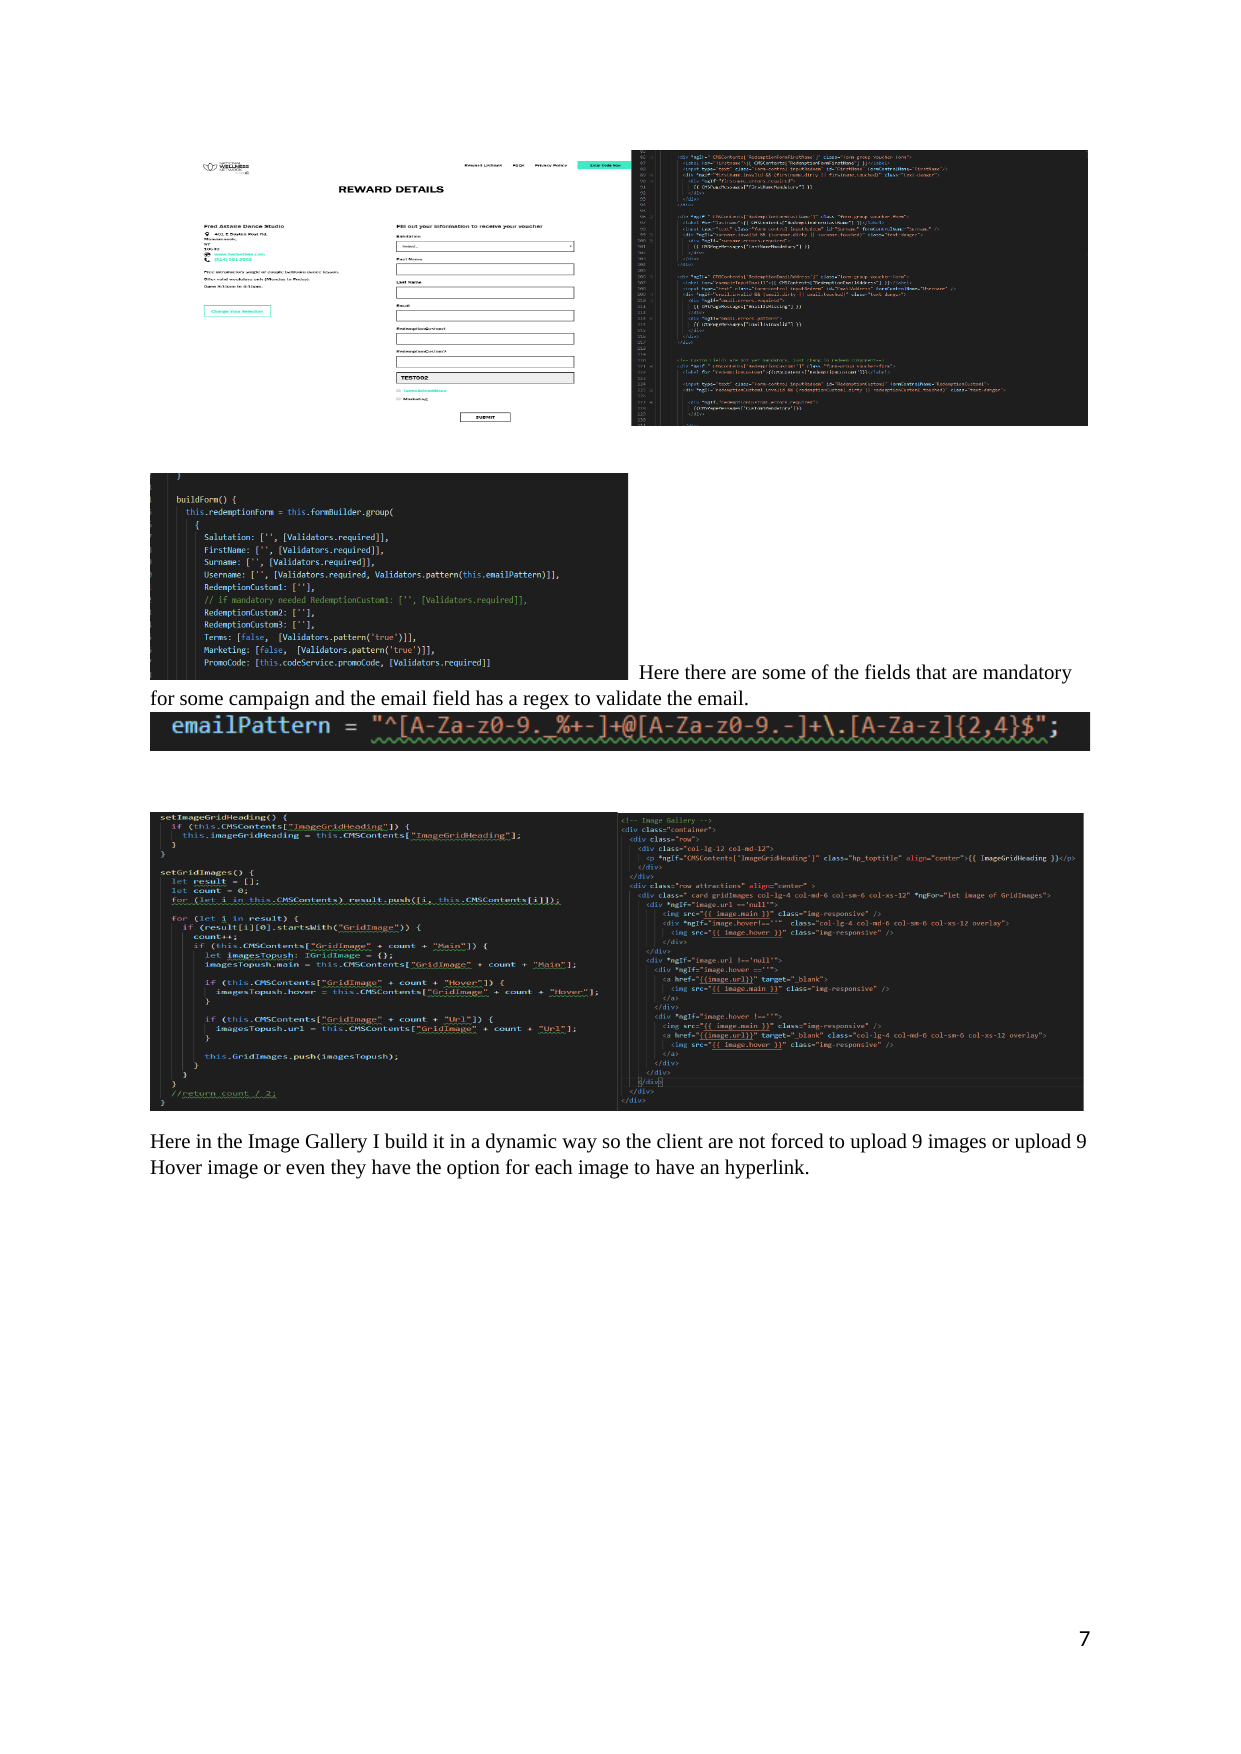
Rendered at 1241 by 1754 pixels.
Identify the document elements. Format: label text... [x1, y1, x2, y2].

picture [150, 712, 1091, 751]
picture [150, 473, 629, 680]
picture [150, 150, 1088, 426]
text Here in the Image Gallery I build it in a dynamic way so the client are not forced to upload 9 images or upload 9 Hover image or even they have the option for each image to have an hyperlink. [150, 1129, 1090, 1179]
picture [150, 812, 1084, 1111]
